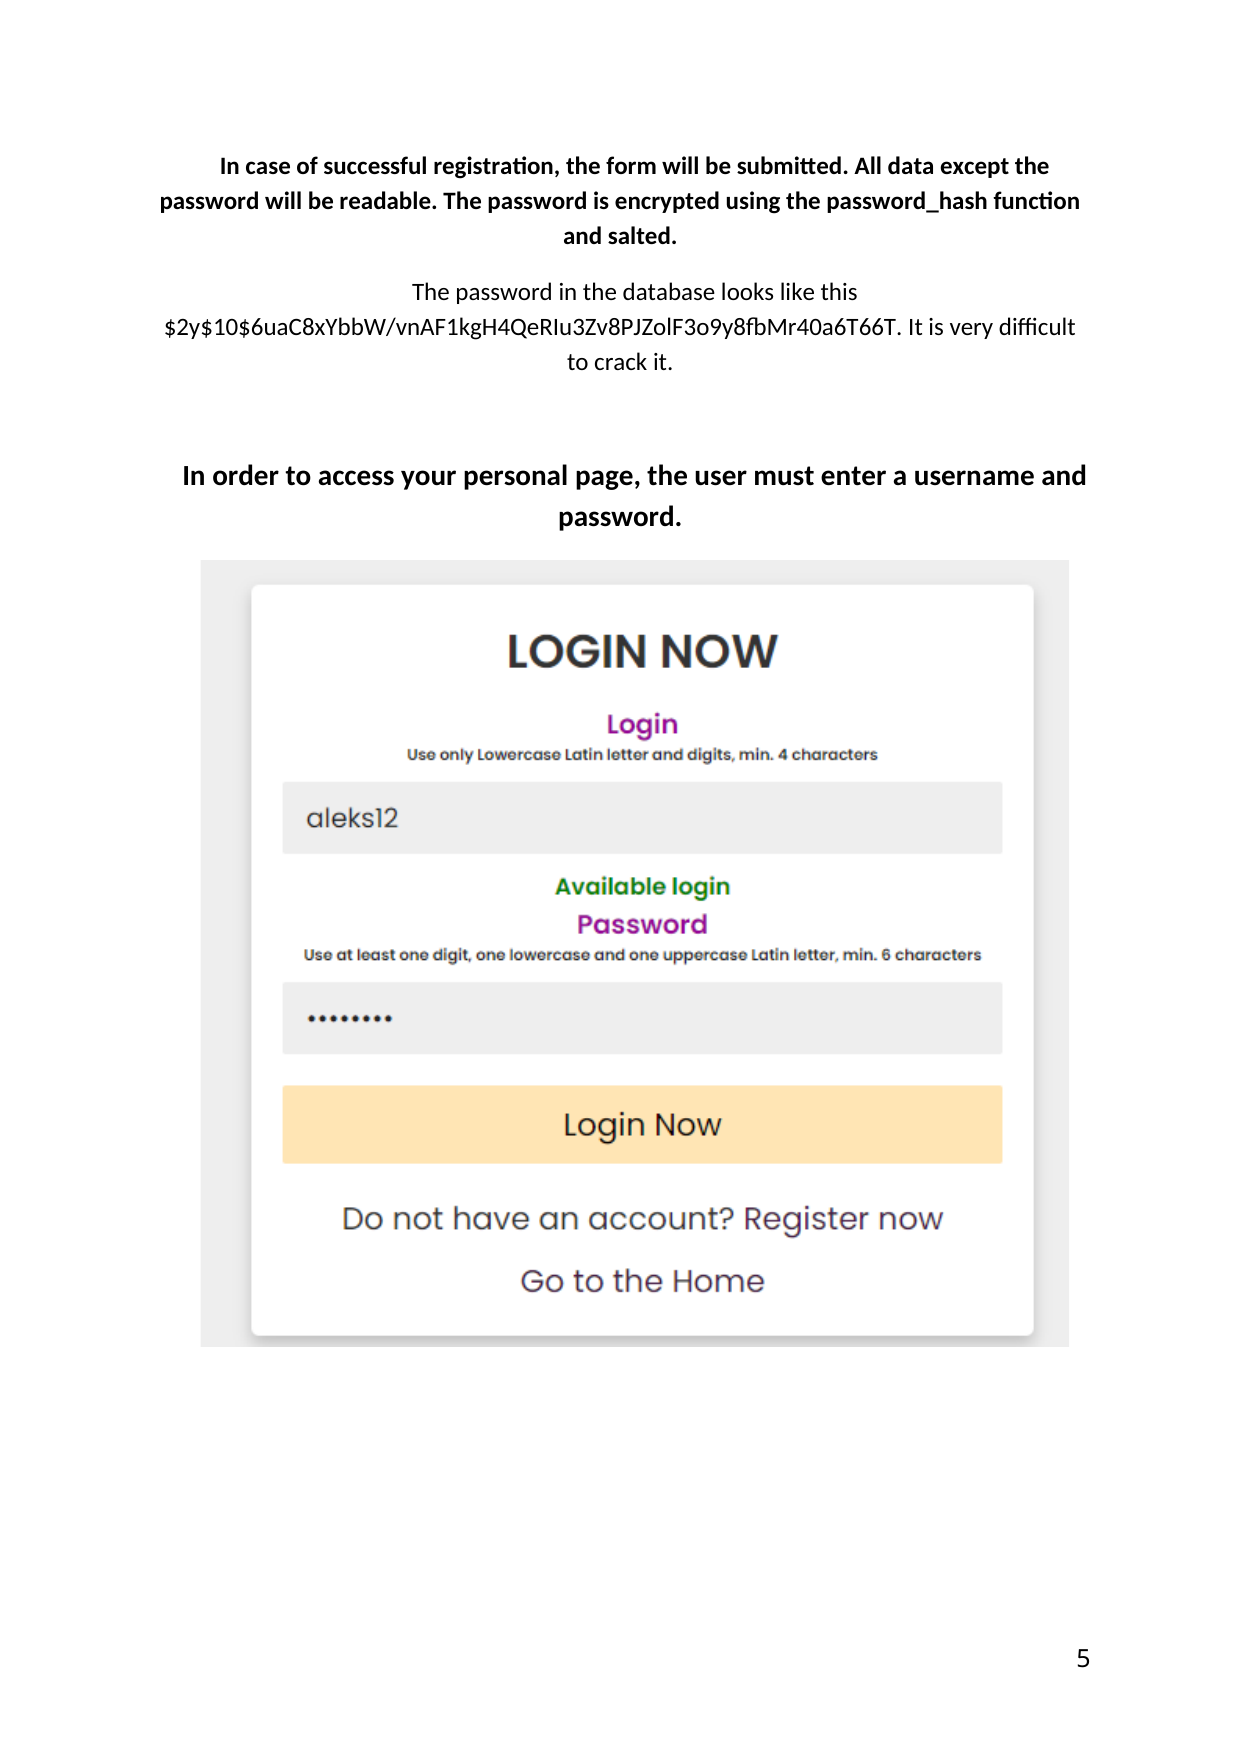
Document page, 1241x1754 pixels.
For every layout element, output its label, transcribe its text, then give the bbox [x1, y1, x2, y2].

text In order to access your personal page, the user must enter a username and password. [150, 457, 1090, 534]
text In case of successful registration, the form will be submitted. All data except the password will be readable. The password is encrypted using the password_hash function and salted. [150, 150, 1090, 251]
picture [200, 560, 1070, 1347]
text The password in the database looks like this $2y$10$6uaC8xYbbW/vnAF1kgH4QeRIu3Zv8PJZolF3o9y8fbMr40a6T66T. It is very difficult to crack it. [150, 276, 1090, 376]
